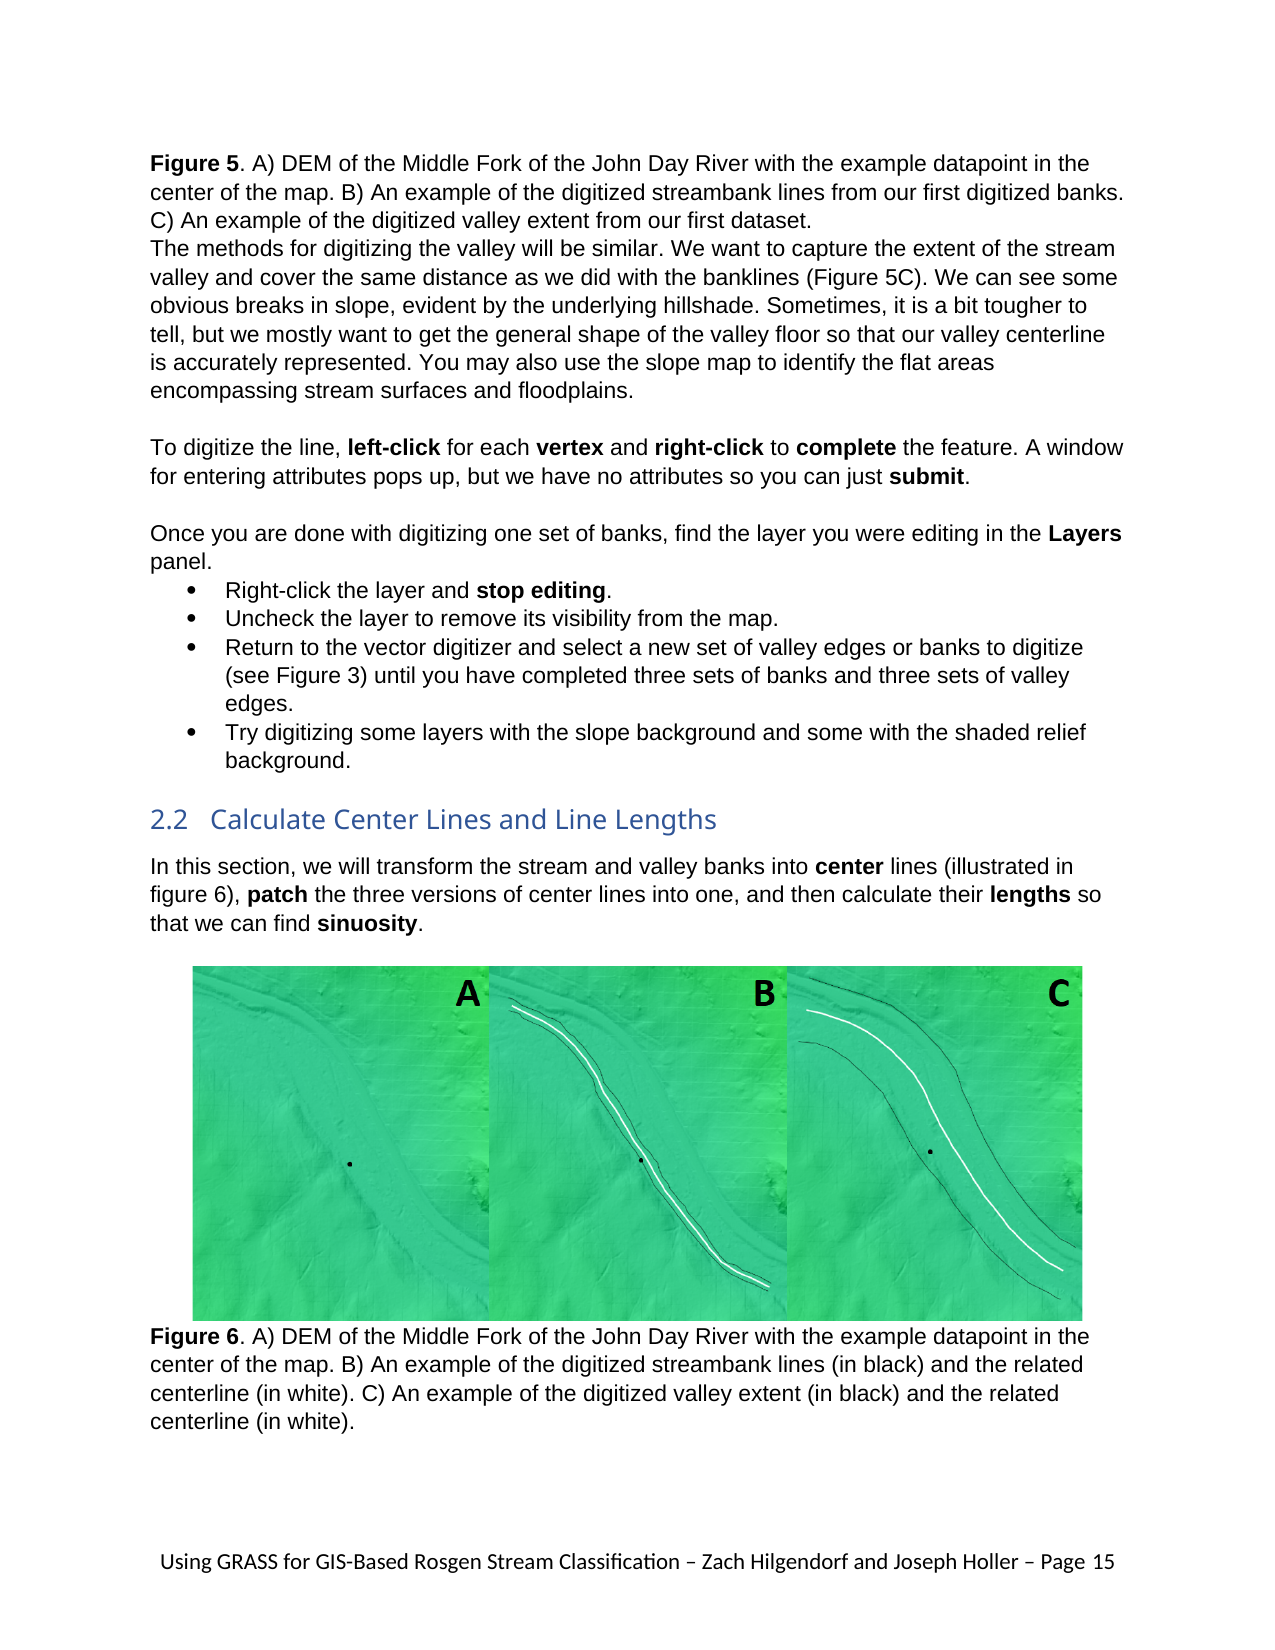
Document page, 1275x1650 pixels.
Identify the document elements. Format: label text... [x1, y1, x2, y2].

text Figure 6. A) DEM of the Middle Fork of the John Day River with the example datapoint in the center of the map. B) An example of the digitized streambank lines (in black) and the related centerline (in white). C) An example of the digitized valley extent (in black) and the related centerline (in white). [150, 1323, 1125, 1434]
list Uncheck the layer to remove its visibility from the map. [187, 605, 1125, 631]
text Figure 5. A) DEM of the Middle Fork of the John Day River with the example datapoint in the center of the map. B) An example of the digitized streambank lines from our first digitized banks. C) An example of the digitized valley extent from our first dataset. [150, 150, 1125, 233]
text The methods for digitizing the valley will be similar. We want to capture the extent of the stream valley and cover the same distance as we did with the banklines (Figure 5C). We can see some obvious breaks in slope, evident by the underlying hillshade. Sometimes, it is a bit tougher to tell, but we mostly want to get the general shape of the valley floor so that our valley centerline is accurately represented. You may also use the slope map to identify the flat areas encompassing stream surfaces and floodplains. [150, 235, 1125, 404]
list Right-click the layer and stop editing. [187, 577, 1125, 603]
text In this section, we will transform the stream and valley banks into center lines (illustrated in figure 6), patch the three versions of center lines into one, and then calculate their lengths so that we can find sinuosity. [150, 853, 1125, 936]
list Try digitizing some layers with the slope background and some with the shaded relief background. [187, 719, 1125, 773]
text Once you are done with digitizing one set of banks, find the layer you were editing in the Layers panel. [150, 520, 1125, 574]
subtitle Calculate Center Lines and Line Lengths [150, 801, 1125, 837]
picture [192, 966, 1083, 1321]
text To digitize the line, left-click for each vertex and right-click to complete the feature. A window for entering attributes pops up, but we have no attributes so you can just submit. [150, 434, 1125, 489]
list Return to the vector digitizer and select a new set of valley edges or banks to digitize (see Figure 3) until you have completed three sets of banks and three sets of valley edges. [187, 633, 1125, 717]
